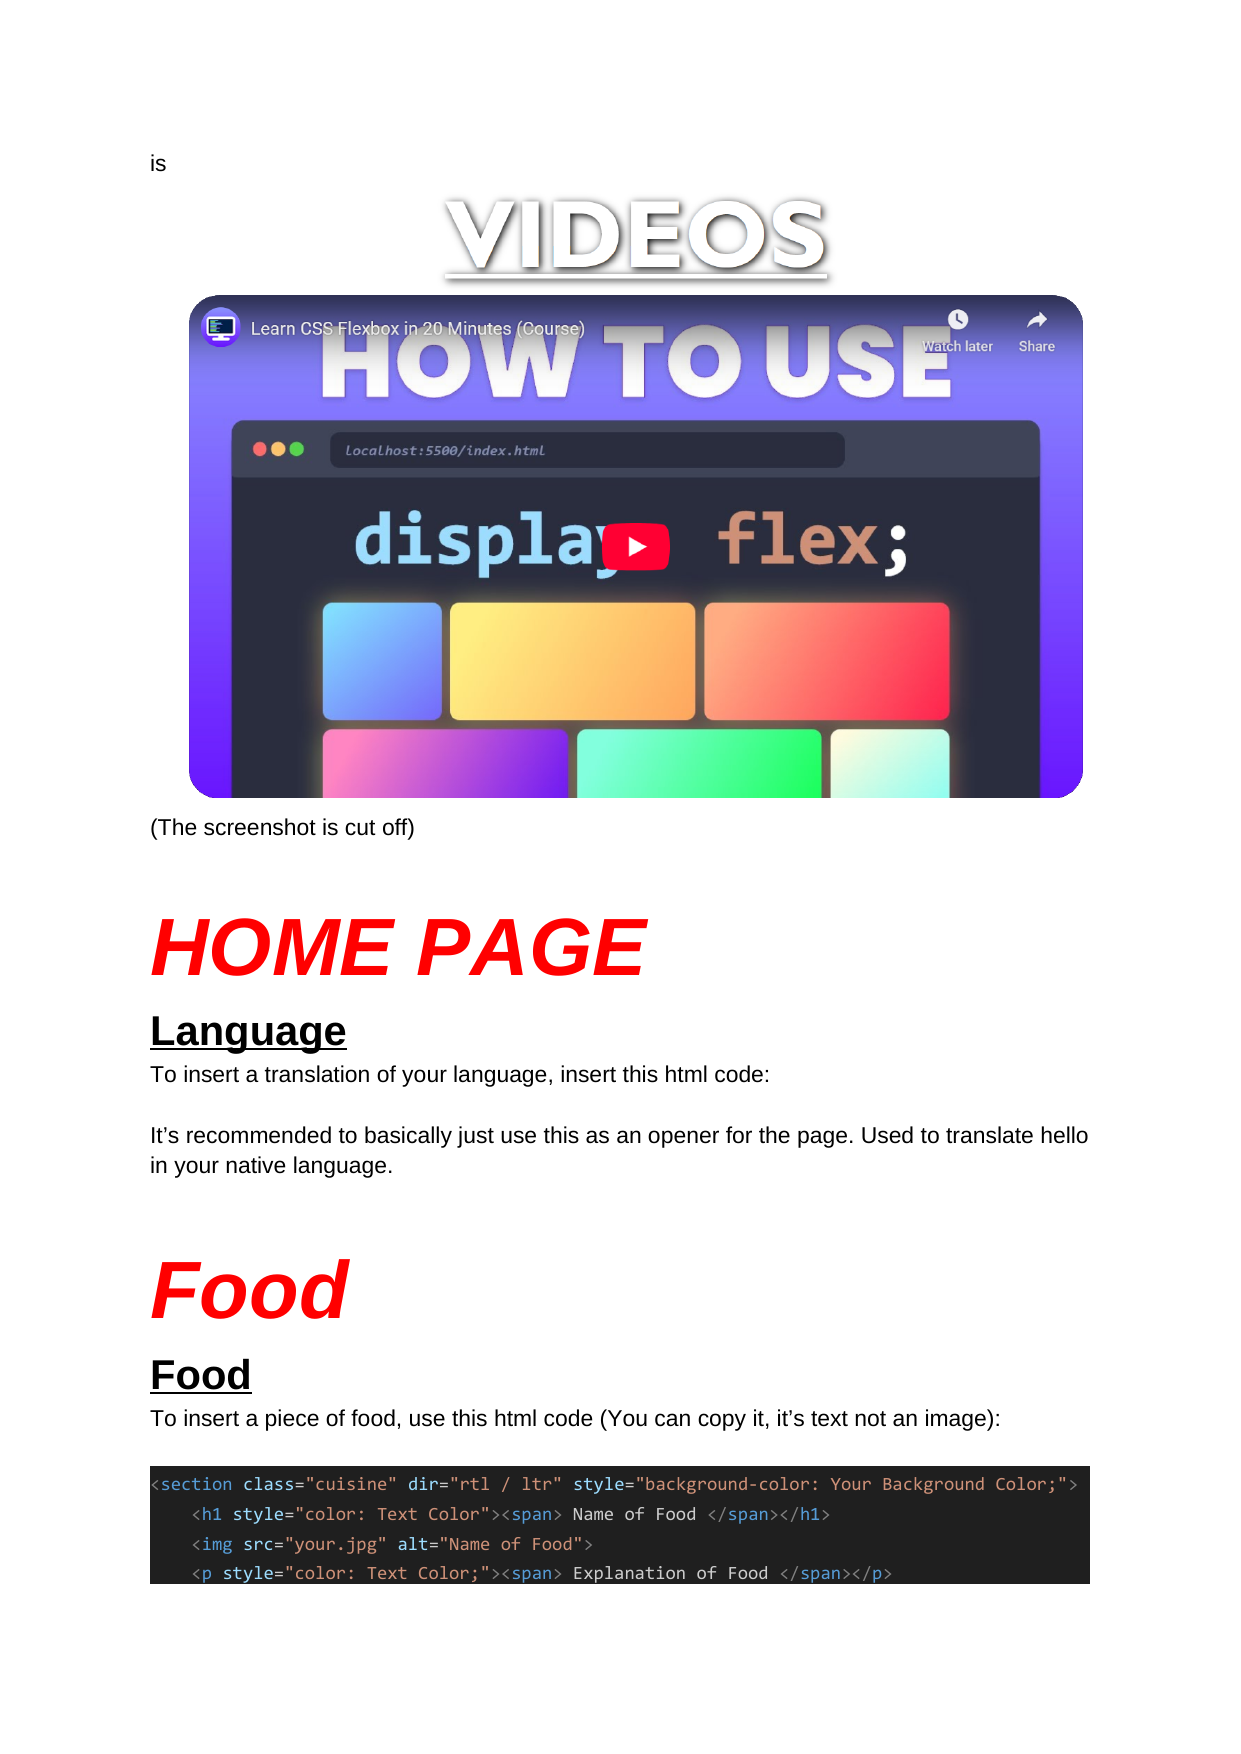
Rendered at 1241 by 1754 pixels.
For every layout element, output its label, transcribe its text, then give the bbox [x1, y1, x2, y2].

text Food [150, 1243, 1090, 1336]
text HOME PAGE [150, 899, 1090, 992]
text <h1 style="color: Text Color"><span> Name of Food </span></h1> [150, 1495, 1090, 1525]
text (The screenshot is cut off) [150, 813, 1090, 840]
picture [150, 180, 1091, 810]
text <img src="your.jpg" alt="Name of Food"> [150, 1525, 1090, 1555]
text To insert a translation of your language, insert this html code: [150, 1061, 1090, 1088]
text is [150, 150, 1090, 180]
text Food [150, 1350, 1090, 1398]
text <p style="color: Text Color;"><span> Explanation of Food </span></p> [150, 1555, 1090, 1584]
text To insert a piece of food, use this html code (You can copy it, it’s text not an image): [150, 1405, 1090, 1432]
text It’s recommended to basically just use this as an opener for the page. Used to translate hello in your native language. [150, 1122, 1090, 1178]
text <section class="cuisine" dir="rtl / ltr" style="background-color: Your Background Color;"> [150, 1466, 1090, 1495]
text Language [150, 1006, 1090, 1054]
